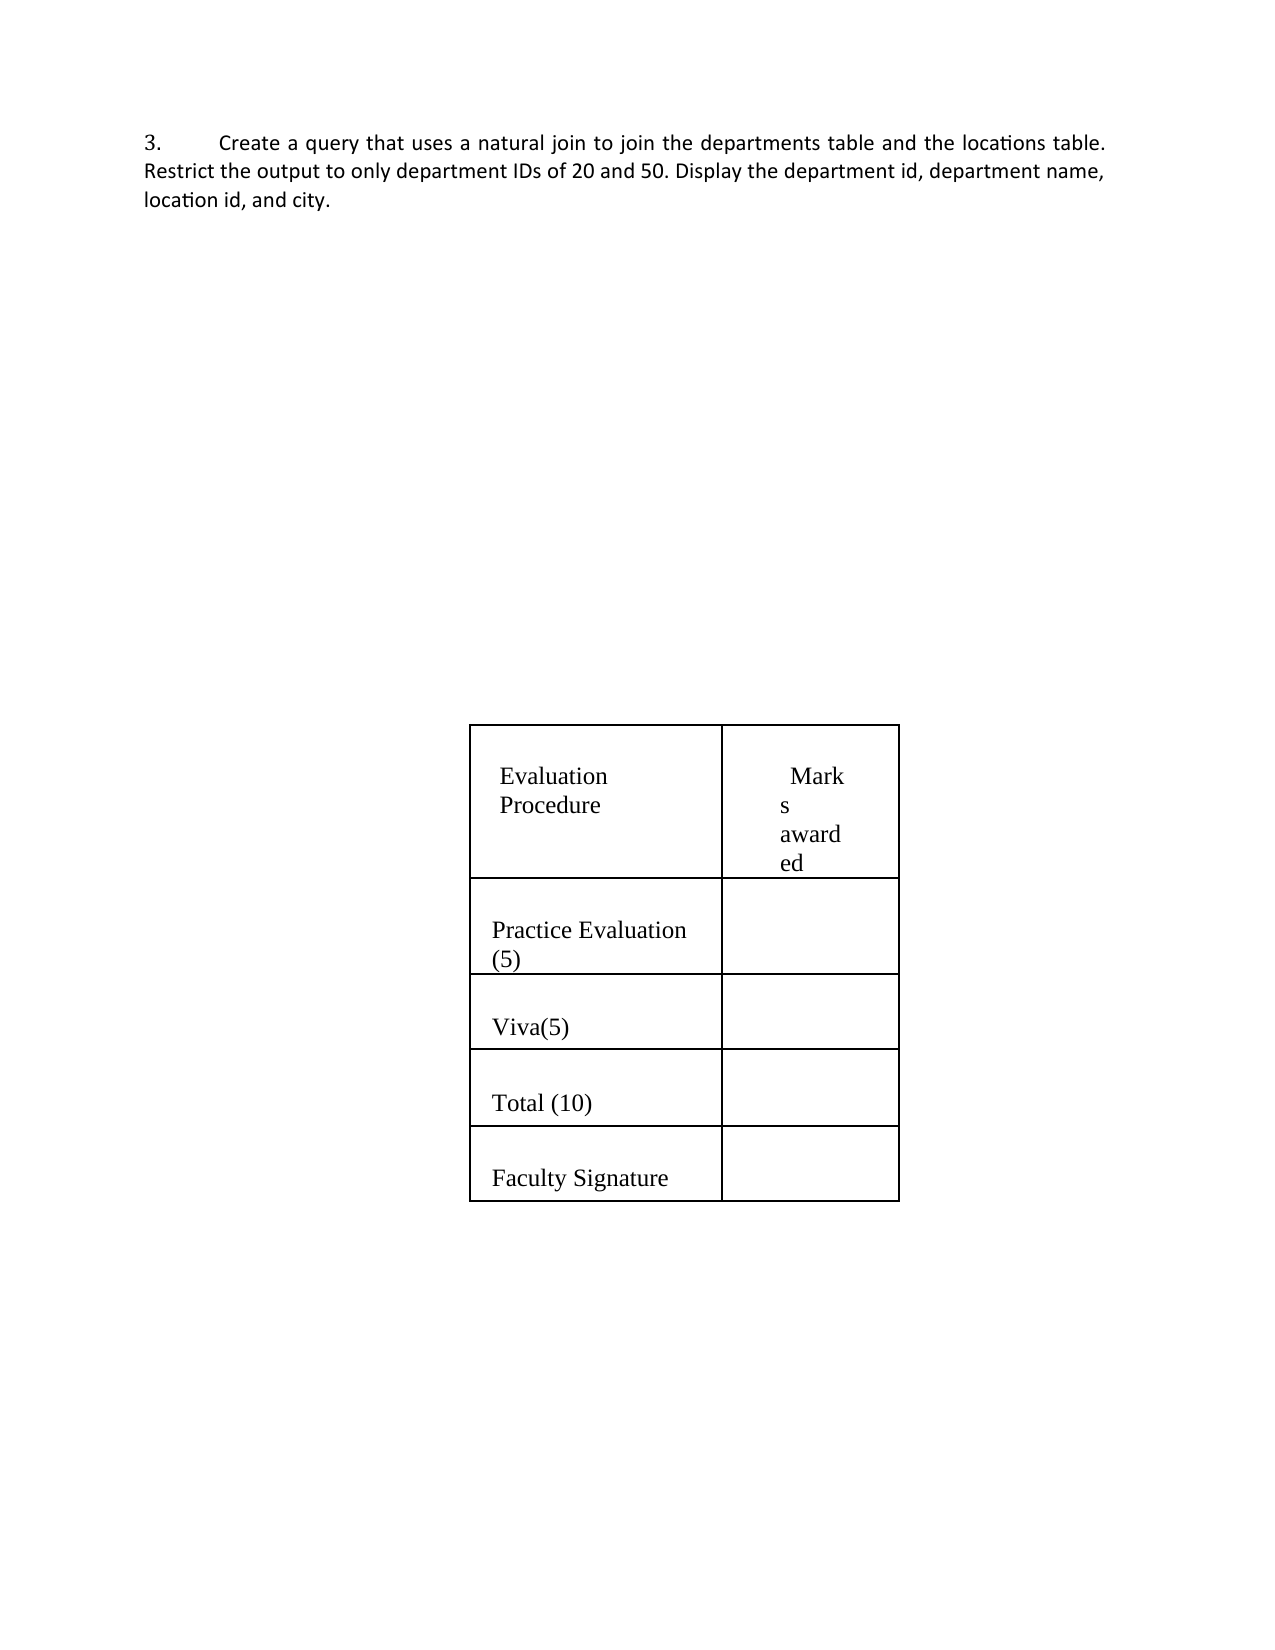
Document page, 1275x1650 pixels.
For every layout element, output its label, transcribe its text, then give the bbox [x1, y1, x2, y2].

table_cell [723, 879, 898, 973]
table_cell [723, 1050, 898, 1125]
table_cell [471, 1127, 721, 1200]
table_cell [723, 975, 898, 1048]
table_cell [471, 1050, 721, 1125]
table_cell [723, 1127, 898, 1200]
list Create a query that uses a natural join to join the departments table and the locations table. Restrict the output to only department IDs of 20 and 50. Display the department id, department name, location id, and city. [144, 128, 1107, 213]
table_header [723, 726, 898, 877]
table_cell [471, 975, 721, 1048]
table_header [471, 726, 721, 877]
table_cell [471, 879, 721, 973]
